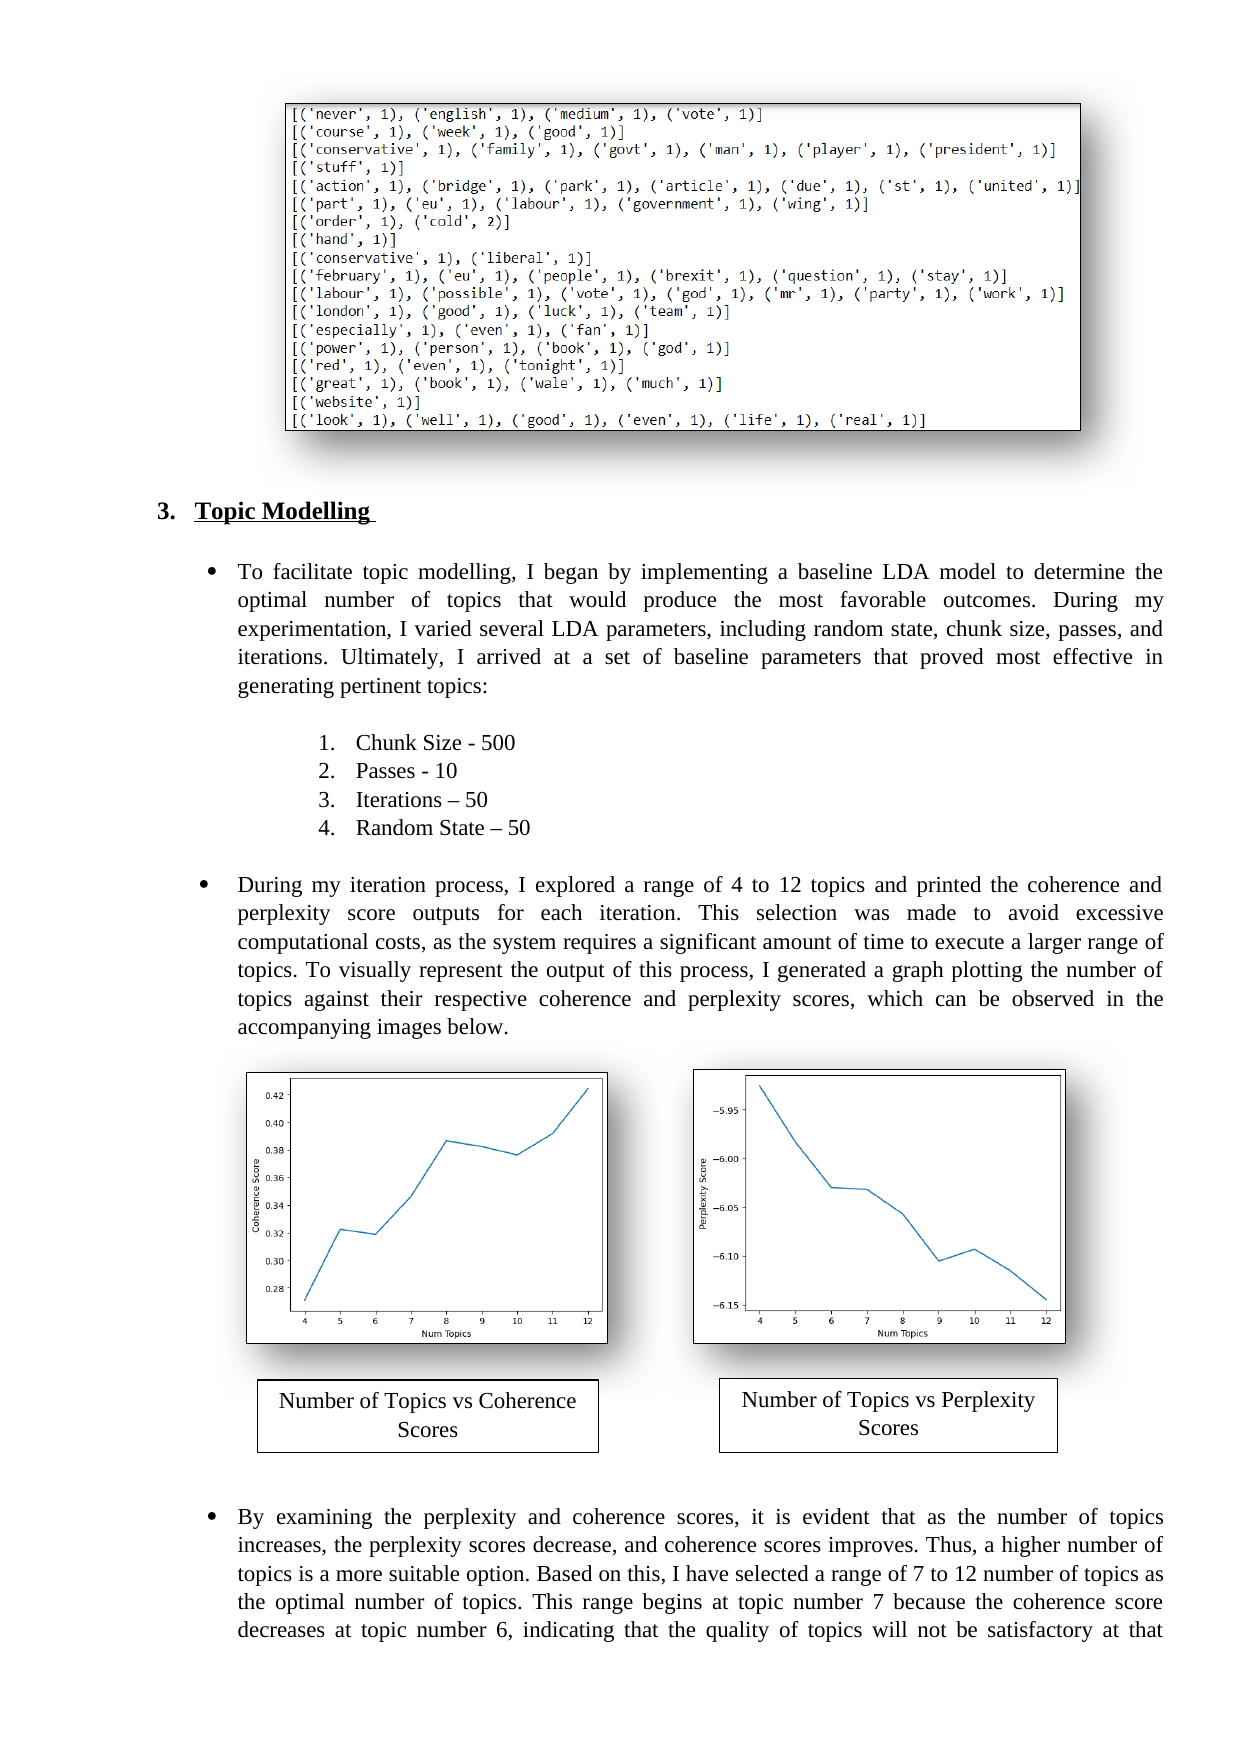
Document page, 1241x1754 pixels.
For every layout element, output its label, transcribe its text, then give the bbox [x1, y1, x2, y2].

list Random State – 50 [318, 814, 1165, 840]
picture [694, 1070, 1065, 1343]
list During my iteration process, I explored a range of 4 to 12 topics and printed the coherence and perplexity score outputs for each iteration. This selection was made to avoid excessive computational costs, as the system requires a significant amount of time to execute a larger range of topics. To visually represent the output of this process, I generated a graph plotting the number of topics against their respective coherence and perplexity scores, which can be observed in the accompanying images below. [200, 871, 1165, 1039]
list Iterations – 50 [318, 786, 1165, 812]
list Passes - 10 [318, 757, 1165, 783]
picture [286, 104, 1080, 430]
list Chunk Size - 500 [318, 729, 1165, 755]
list To facilitate topic modelling, I began by implementing a baseline LDA model to determine the optimal number of topics that would produce the most favorable outcomes. During my experimentation, I varied several LDA parameters, including random state, chunk size, passes, and iterations. Ultimately, I arrived at a set of baseline parameters that proved most effective in generating pertinent topics: [208, 558, 1165, 698]
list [208, 1503, 1165, 1643]
list Topic Modelling [157, 496, 1165, 525]
picture [247, 1073, 607, 1343]
